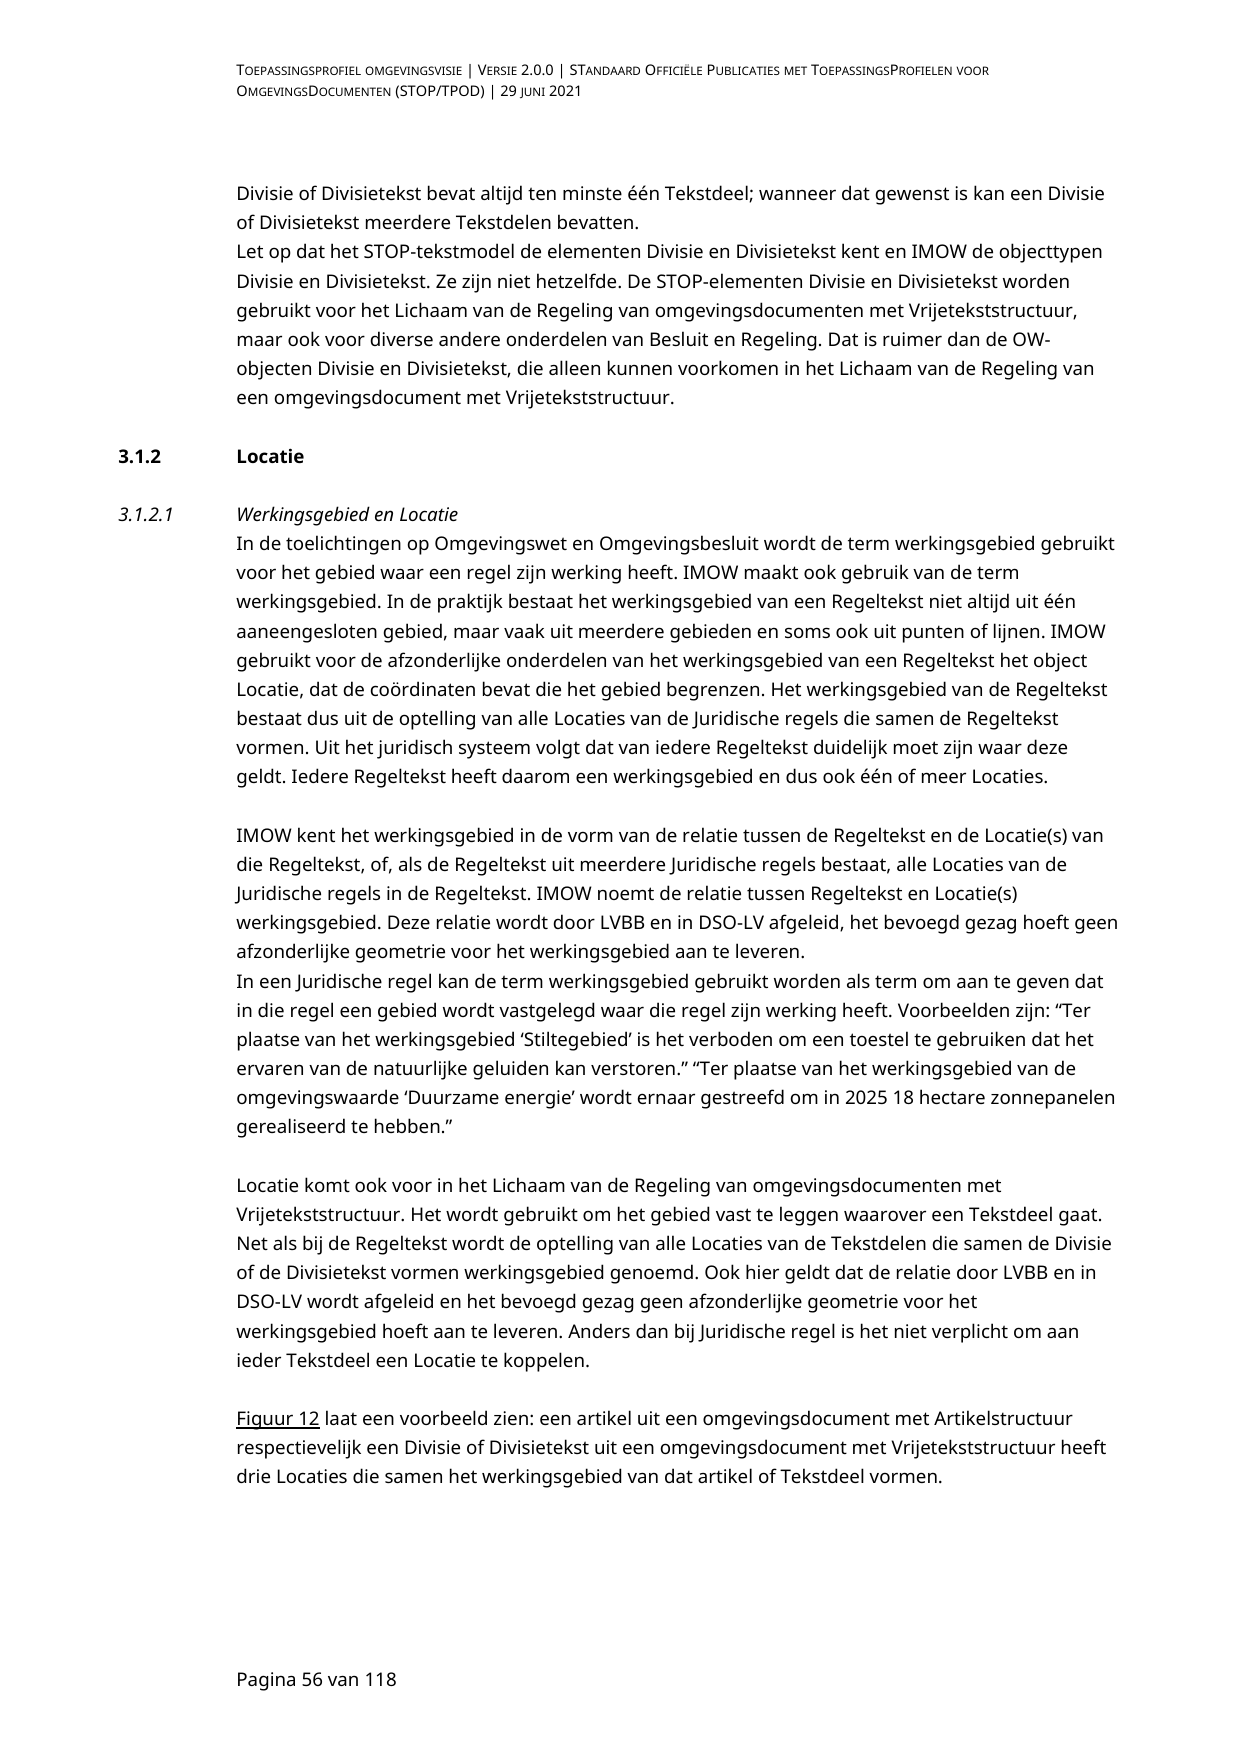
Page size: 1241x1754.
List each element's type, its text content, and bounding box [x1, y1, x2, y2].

subtitle Werkingsgebied en Locatie [118, 498, 1122, 527]
text Locatie komt ook voor in het Lichaam van de Regeling van omgevingsdocumenten met Vrijetekststructuur. Het wordt gebruikt om het gebied vast te leggen waarover een Tekstdeel gaat. Net als bij de Regeltekst wordt de optelling van alle Locaties van de Tekstdelen die samen de Divisie of de Divisietekst vormen werkingsgebied genoemd. Ook hier geldt dat de relatie door LVBB en in DSO-LV wordt afgeleid en het bevoegd gezag geen afzonderlijke geometrie voor het werkingsgebied hoeft aan te leveren. Anders dan bij Juridische regel is het niet verplicht om aan ieder Tekstdeel een Locatie te koppelen. [236, 1169, 1122, 1373]
text Figuur 12 laat een voorbeeld zien: een artikel uit een omgevingsdocument met Artikelstructuur respectievelijk een Divisie of Divisietekst uit een omgevingsdocument met Vrijetekststructuur heeft drie Locaties die samen het werkingsgebied van dat artikel of Tekstdeel vormen. [236, 1402, 1122, 1490]
text In de toelichtingen op Omgevingswet en Omgevingsbesluit wordt de term werkingsgebied gebruikt voor het gebied waar een regel zijn werking heeft. IMOW maakt ook gebruik van de term werkingsgebied. In de praktijk bestaat het werkingsgebied van een Regeltekst niet altijd uit één aaneengesloten gebied, maar vaak uit meerdere gebieden en soms ook uit punten of lijnen. IMOW gebruikt voor de afzonderlijke onderdelen van het werkingsgebied van een Regeltekst het object Locatie, dat de coördinaten bevat die het gebied begrenzen. Het werkingsgebied van de Regeltekst bestaat dus uit de optelling van alle Locaties van de Juridische regels die samen de Regeltekst vormen. Uit het juridisch systeem volgt dat van iedere Regeltekst duidelijk moet zijn waar deze geldt. Iedere Regeltekst heeft daarom een werkingsgebied en dus ook één of meer Locaties. [236, 527, 1122, 790]
subtitle Locatie [118, 440, 1122, 469]
text Let op dat het STOP-tekstmodel de elementen Divisie en Divisietekst kent en IMOW de objecttypen Divisie en Divisietekst. Ze zijn niet hetzelfde. De STOP-elementen Divisie en Divisietekst worden gebruikt voor het Lichaam van de Regeling van omgevingsdocumenten met Vrijetekststructuur, maar ook voor diverse andere onderdelen van Besluit en Regeling. Dat is ruimer dan de OW-objecten Divisie en Divisietekst, die alleen kunnen voorkomen in het Lichaam van de Regeling van een omgevingsdocument met Vrijetekststructuur. [236, 236, 1122, 411]
text IMOW kent het werkingsgebied in de vorm van de relatie tussen de Regeltekst en de Locatie(s) van die Regeltekst, of, als de Regeltekst uit meerdere Juridische regels bestaat, alle Locaties van de Juridische regels in de Regeltekst. IMOW noemt de relatie tussen Regeltekst en Locatie(s) werkingsgebied. Deze relatie wordt door LVBB en in DSO-LV afgeleid, het bevoegd gezag hoeft geen afzonderlijke geometrie voor het werkingsgebied aan te leveren. [236, 819, 1122, 965]
text In een Juridische regel kan de term werkingsgebied gebruikt worden als term om aan te geven dat in die regel een gebied wordt vastgelegd waar die regel zijn werking heeft. Voorbeelden zijn: “Ter plaatse van het werkingsgebied ‘Stiltegebied’ is het verboden om een toestel te gebruiken dat het ervaren van de natuurlijke geluiden kan verstoren.” “Ter plaatse van het werkingsgebied van de omgevingswaarde ‘Duurzame energie’ wordt ernaar gestreefd om in 2025 18 hectare zonnepanelen gerealiseerd te hebben.” [236, 965, 1122, 1140]
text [236, 177, 1122, 236]
